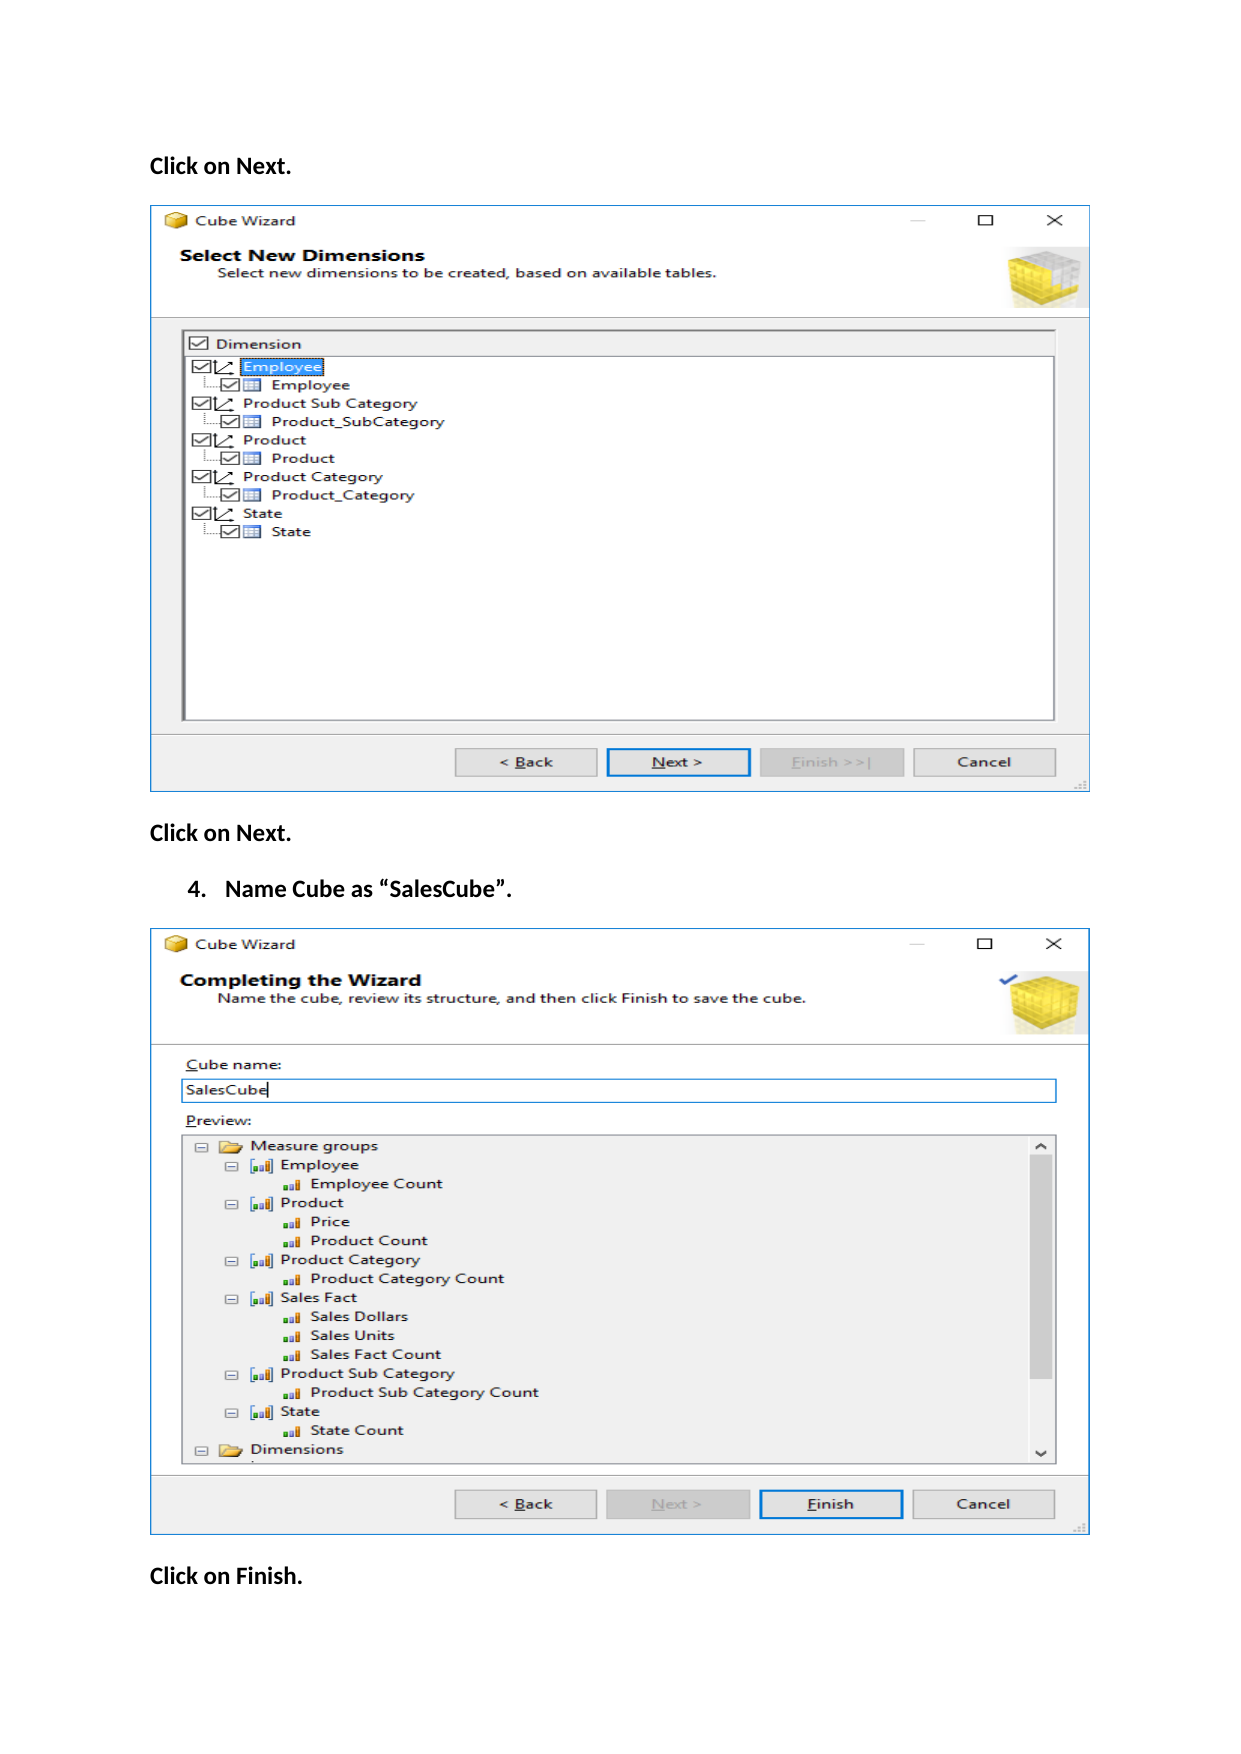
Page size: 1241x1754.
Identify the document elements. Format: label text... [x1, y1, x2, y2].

text Click on Next. [150, 817, 1090, 847]
picture [150, 205, 1090, 792]
list Name Cube as “SalesCube”. [187, 873, 1090, 903]
picture [150, 928, 1090, 1535]
text Click on Next. [150, 150, 1090, 181]
text Click on Finish. [150, 1560, 1090, 1591]
